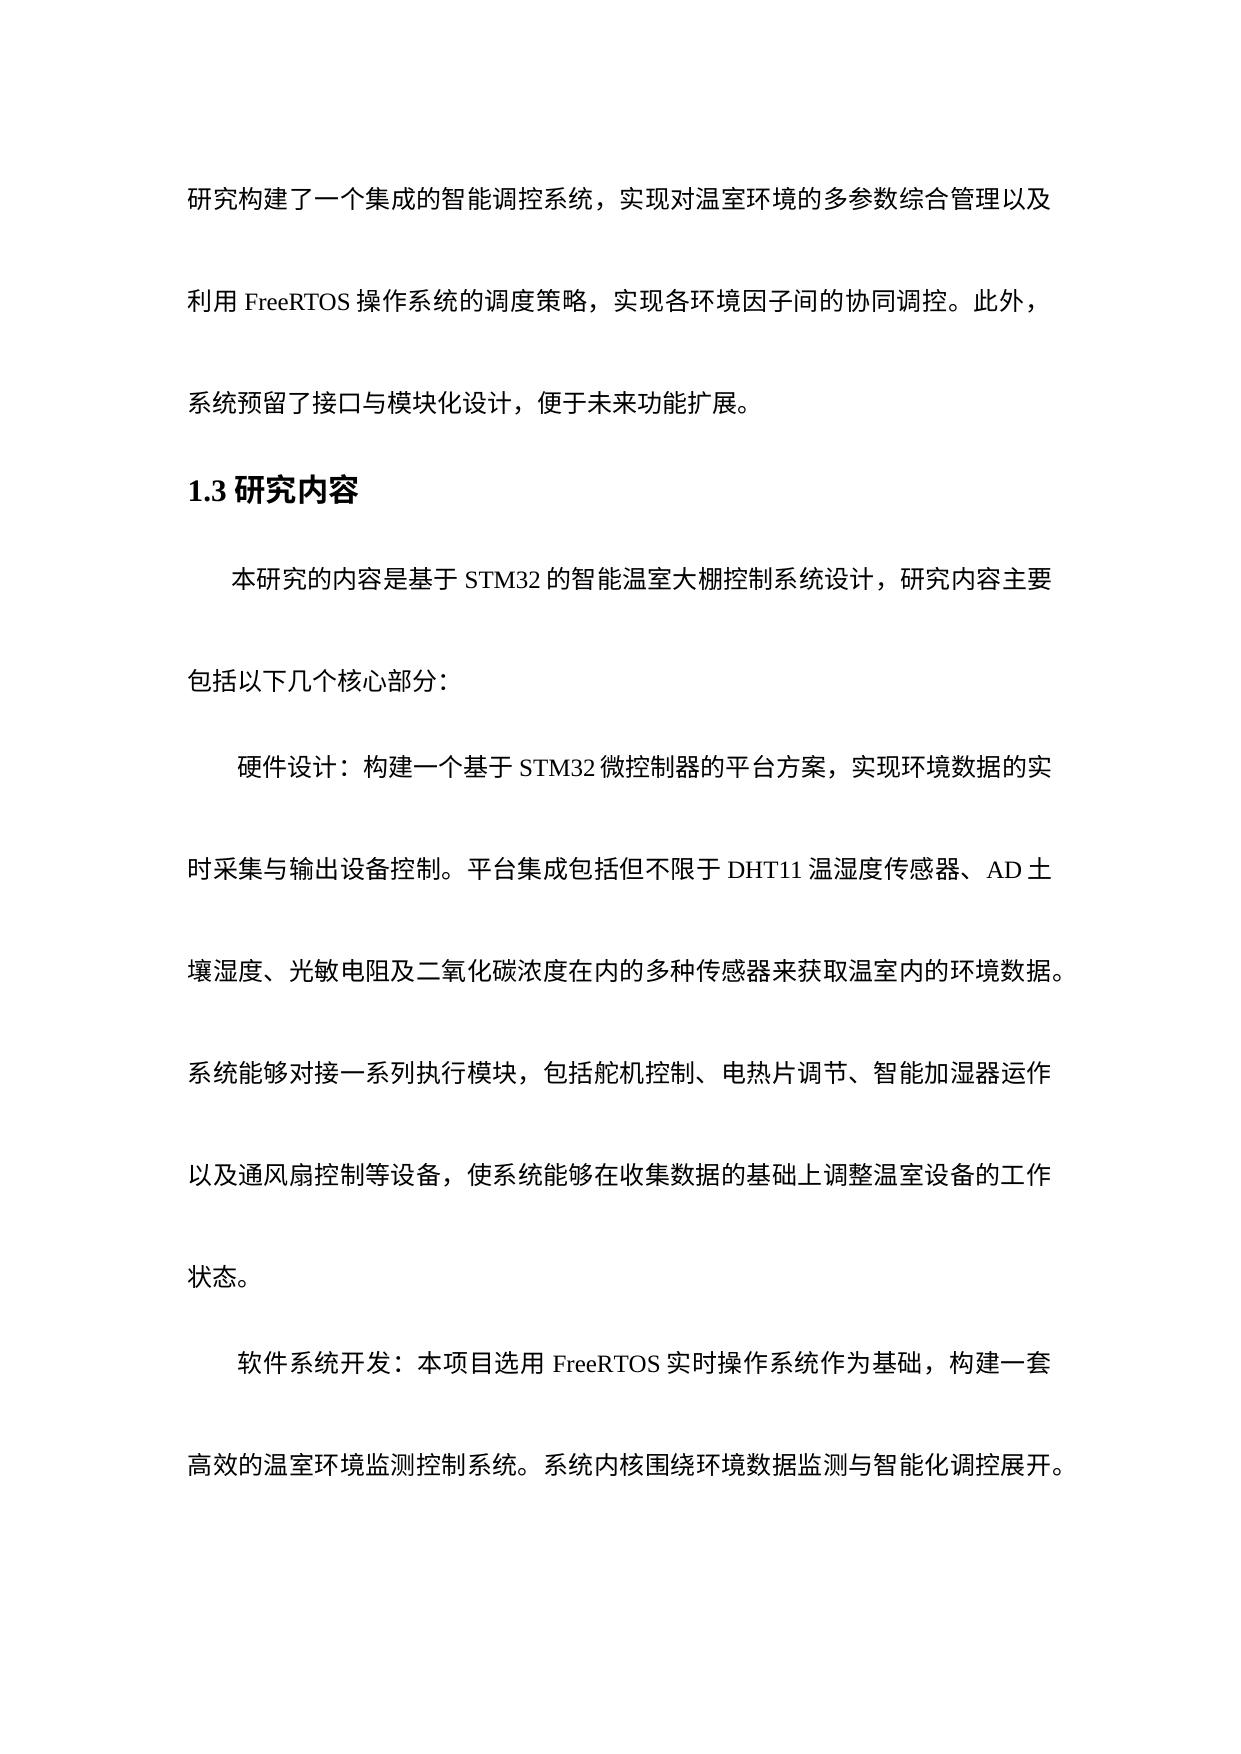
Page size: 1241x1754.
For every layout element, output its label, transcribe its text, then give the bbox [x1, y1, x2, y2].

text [187, 164, 1053, 436]
text 本研究的内容是基于STM32的智能温室大棚控制系统设计，研究内容主要包括以下几个核心部分： [187, 544, 1053, 714]
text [187, 1327, 1053, 1497]
text 1.3 研究内容 [187, 454, 1053, 522]
text 硬件设计：构建一个基于STM32微控制器的平台方案，实现环境数据的实时采集与输出设备控制。平台集成包括但不限于DHT11温湿度传感器、AD土壤湿度、光敏电阻及二氧化碳浓度在内的多种传感器来获取温室内的环境数据。系统能够对接一系列执行模块，包括舵机控制、电热片调节、智能加湿器运作以及通风扇控制等设备，使系统能够在收集数据的基础上调整温室设备的工作状态。 [187, 732, 1053, 1309]
